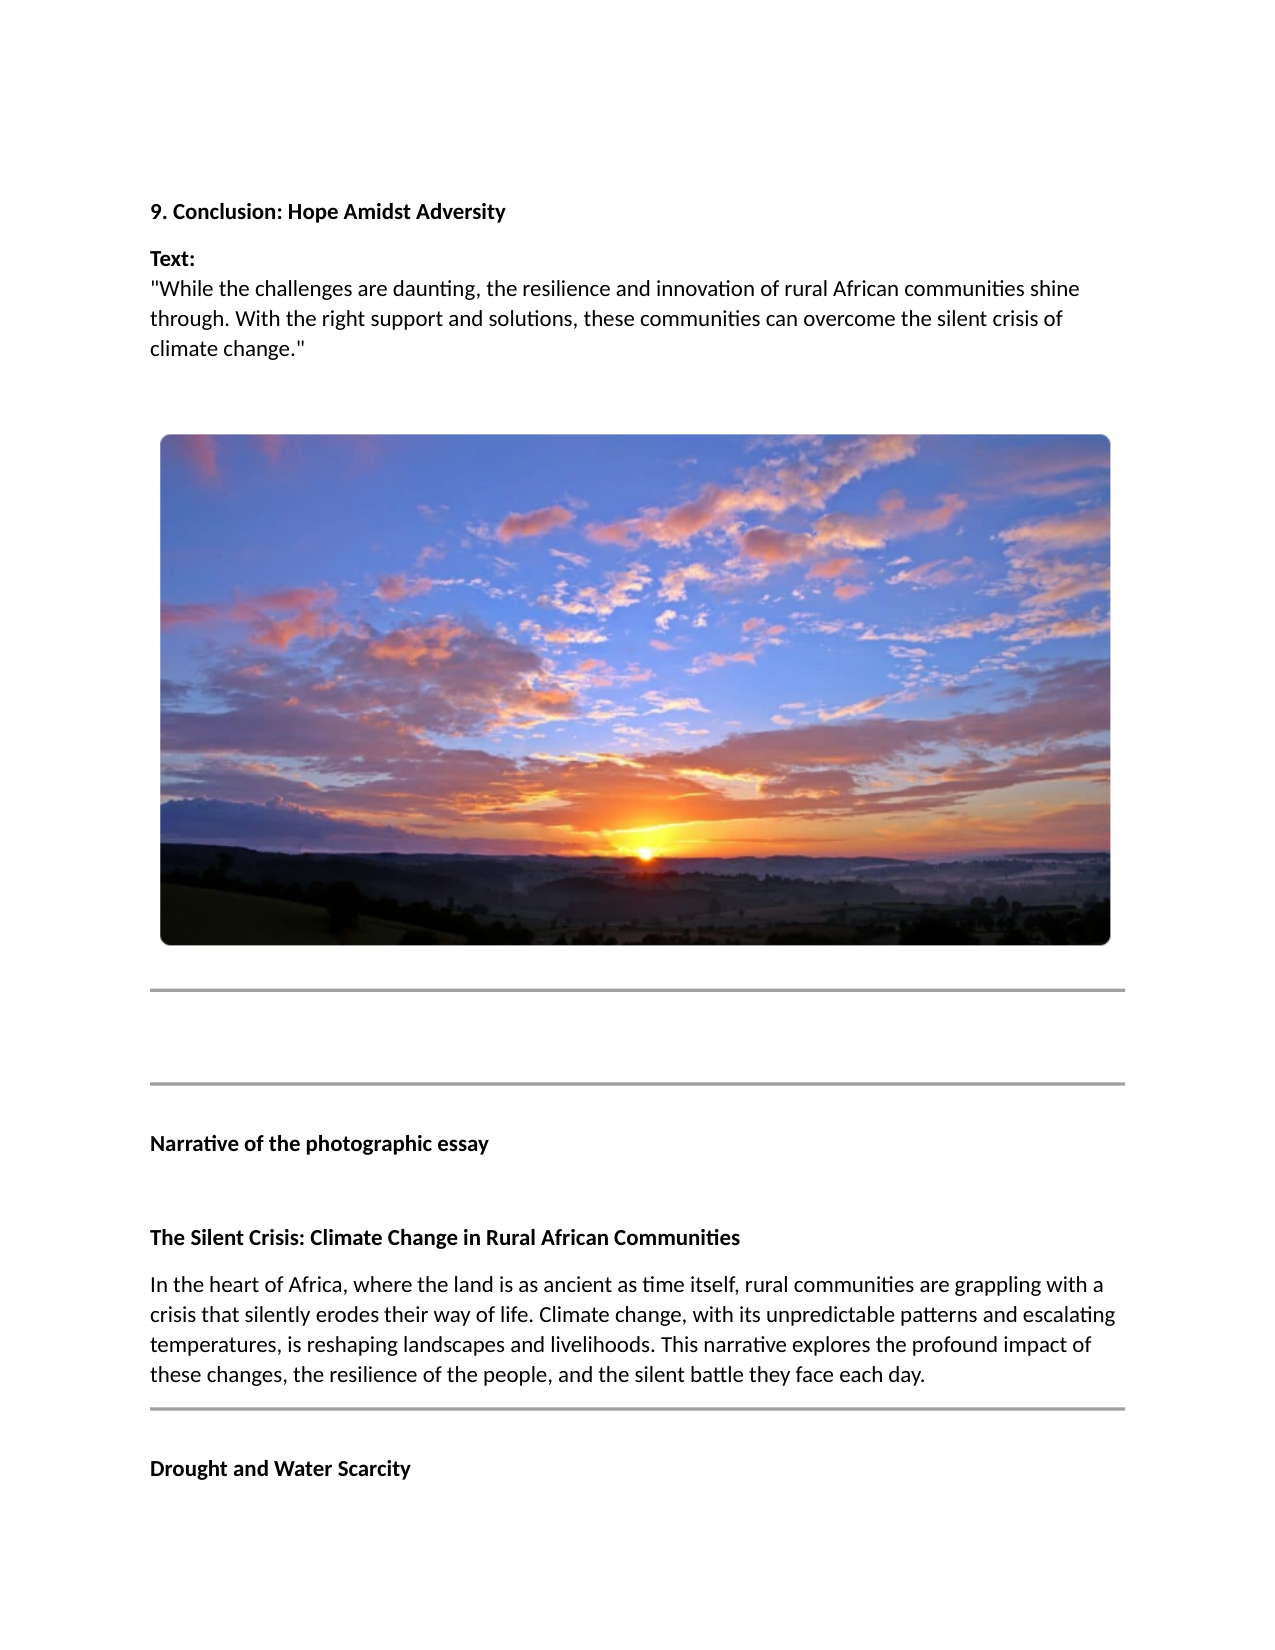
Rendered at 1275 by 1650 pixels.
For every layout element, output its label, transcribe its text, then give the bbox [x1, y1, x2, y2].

text In the heart of Africa, where the land is as ancient as time itself, rural communities are grappling with a crisis that silently erodes their way of life. Climate change, with its unpredictable patterns and escalating temperatures, is reshaping landscapes and livelihoods. This narrative explores the profound impact of these changes, the resilience of the people, and the silent battle they face each day. [150, 1270, 1125, 1388]
text Narrative of the photographic essay [150, 1129, 1125, 1157]
text Drought and Water Scarcity [150, 1454, 1125, 1482]
text 9. Conclusion: Hope Amidst Adversity [150, 197, 1125, 225]
picture [150, 428, 1125, 970]
text The Silent Crisis: Climate Change in Rural African Communities [150, 1223, 1125, 1251]
text Text: "While the challenges are daunting, the resilience and innovation of rural African communities shine through. With the right support and solutions, these communities can overcome the silent crisis of climate change." [150, 244, 1125, 362]
